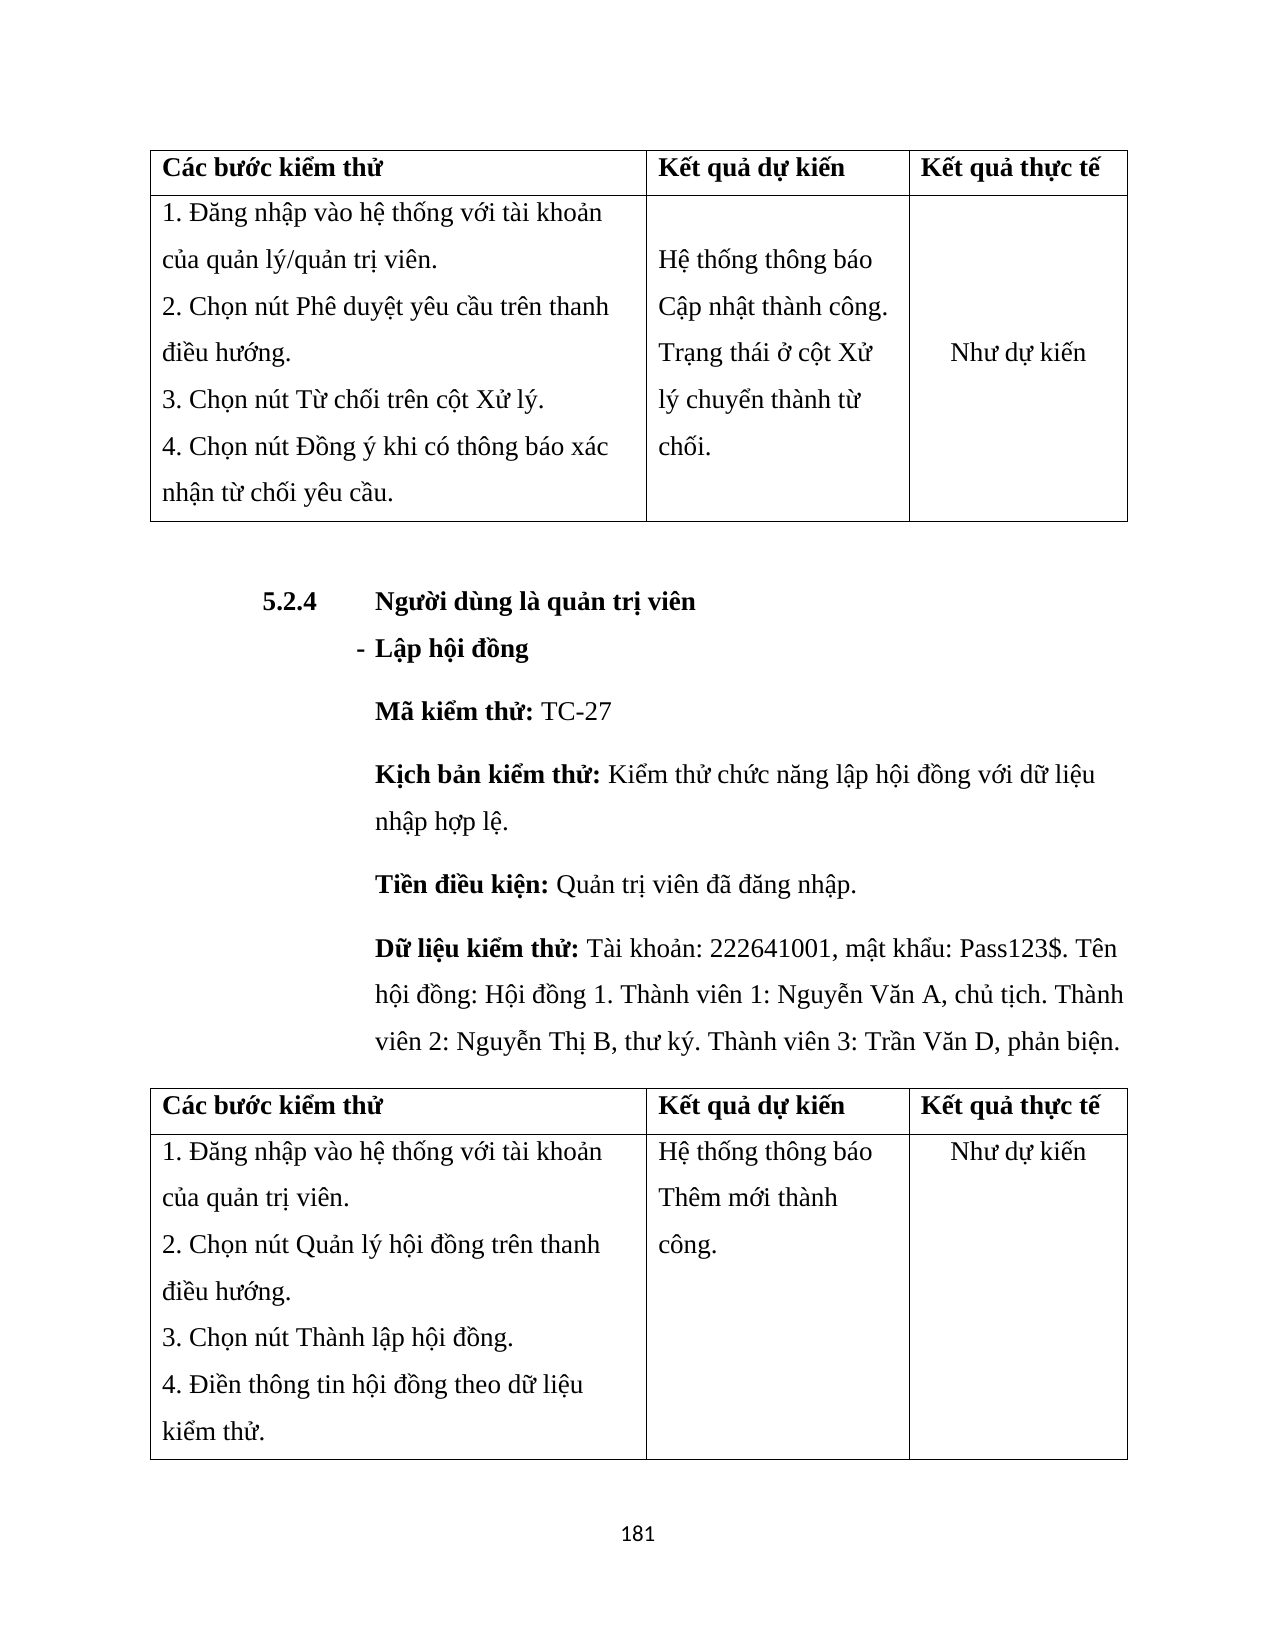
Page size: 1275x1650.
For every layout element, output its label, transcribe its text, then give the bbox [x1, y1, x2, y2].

list Người dùng là quản trị viên [262, 585, 1125, 616]
table_header Các bước kiểm thử [151, 151, 646, 195]
table_header Kết quả thực tế [910, 151, 1127, 195]
table_header Kết quả dự kiến [647, 151, 909, 195]
table_cell 1. Đăng nhập vào hệ thống với tài khoản của quản lý/quản trị viên. 2. Chọn nút Phê duyệt yêu cầu trên thanh điều hướng. 3. Chọn nút Từ chối trên cột Xử lý. 4. Chọn nút Đồng ý khi có thông báo xác nhận từ chối yêu cầu. [151, 196, 646, 521]
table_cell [151, 1135, 646, 1459]
table_cell Như dự kiến [910, 196, 1127, 521]
table_header Kết quả thực tế [910, 1089, 1127, 1134]
table_header Các bước kiểm thử [151, 1089, 646, 1134]
table_cell Hệ thống thông báo Cập nhật thành công. Trạng thái ở cột Xử lý chuyển thành từ chối. [647, 196, 909, 521]
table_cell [647, 1135, 909, 1459]
table_cell Như dự kiến [910, 1135, 1127, 1459]
list Lập hội đồng [356, 632, 1125, 663]
text Tiền điều kiện: Quản trị viên đã đăng nhập. [375, 868, 1125, 899]
text Mã kiểm thử: TC-27 [375, 695, 1125, 726]
table_header Kết quả dự kiến [647, 1089, 909, 1134]
text Dữ liệu kiểm thử: Tài khoản: 222641001, mật khẩu: Pass123$. Tên hội đồng: Hội đồng 1. Thành viên 1: Nguyễn Văn A, chủ tịch. Thành viên 2: Nguyễn Thị B, thư ký. Thành viên 3: Trần Văn D, phản biện. [375, 932, 1125, 1056]
text Kịch bản kiểm thử: Kiểm thử chức năng lập hội đồng với dữ liệu nhập hợp lệ. [375, 758, 1125, 836]
